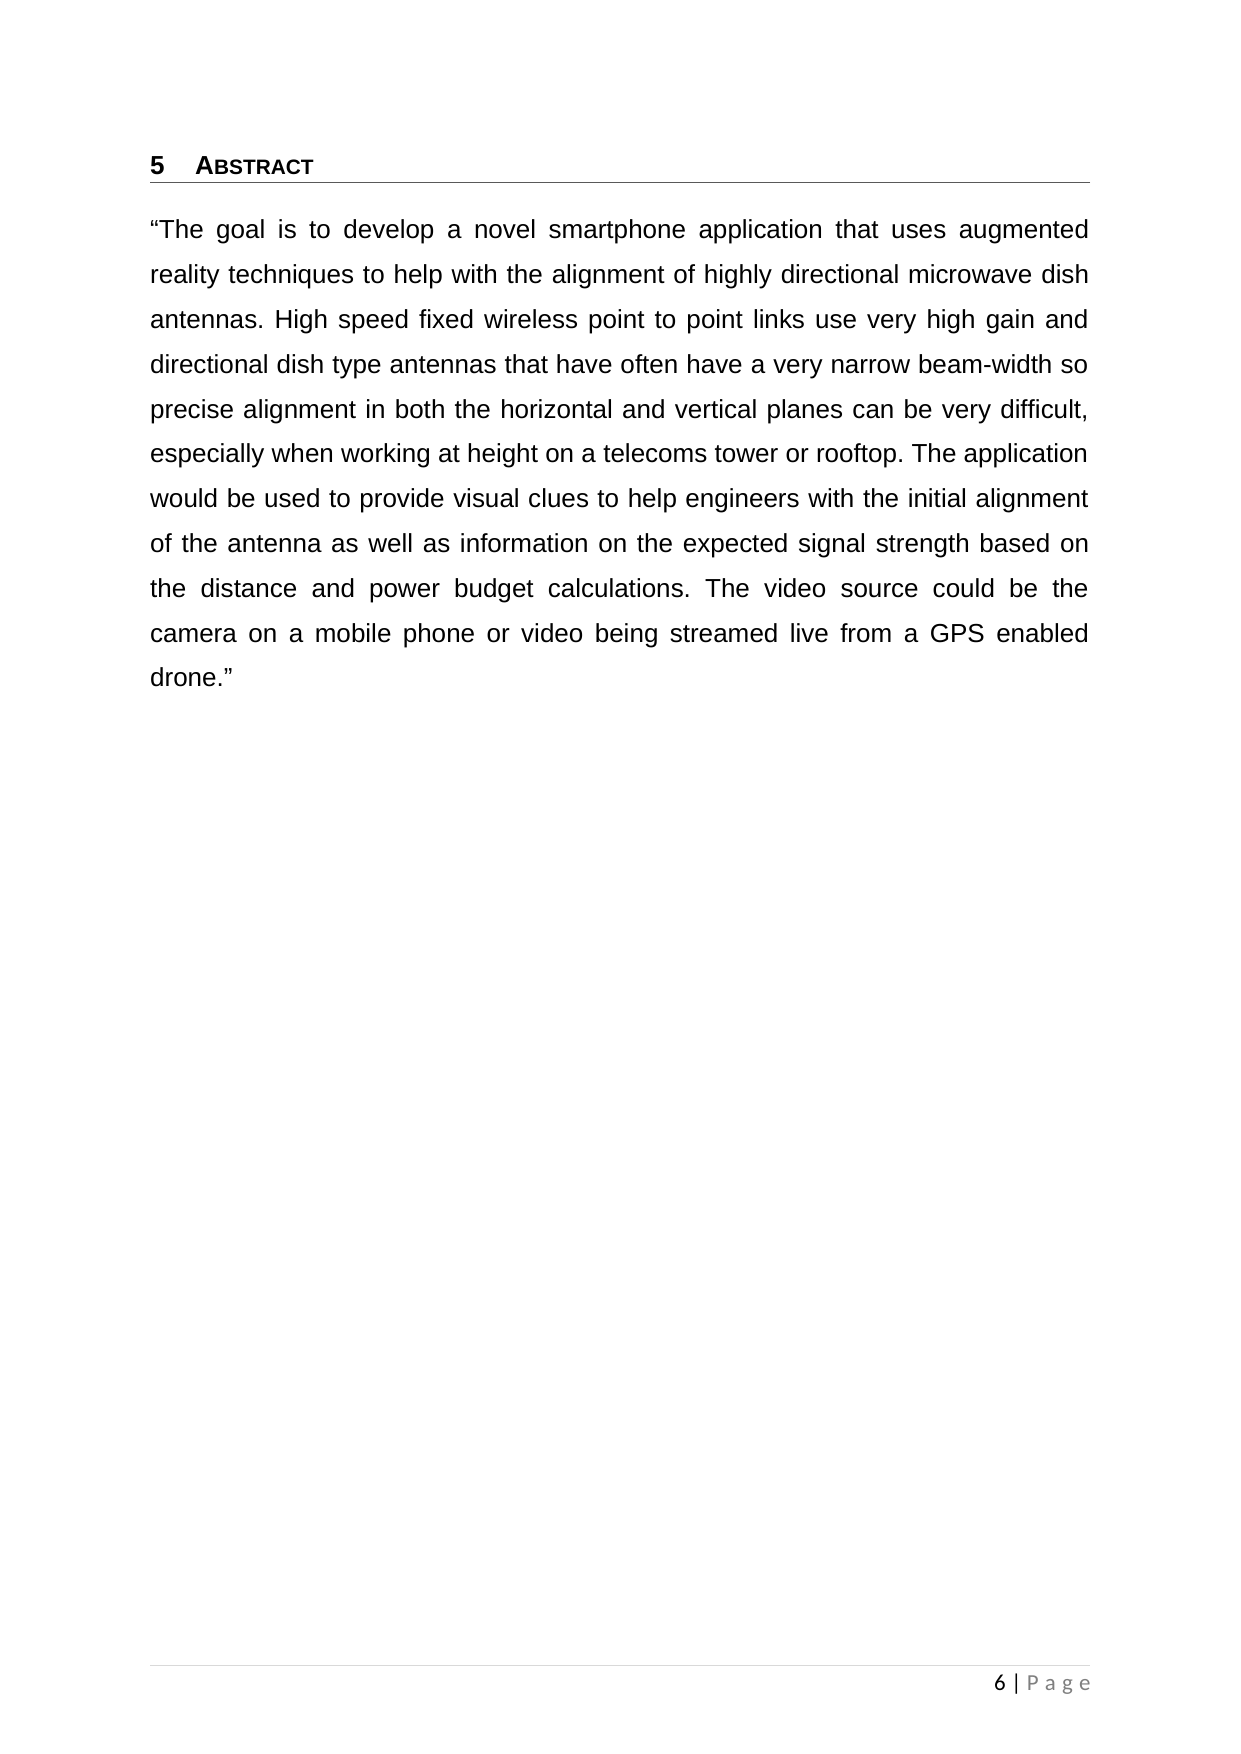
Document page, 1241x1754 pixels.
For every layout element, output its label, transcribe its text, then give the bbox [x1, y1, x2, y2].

subtitle Abstract [150, 150, 1090, 182]
text “The goal is to develop a novel smartphone application that uses augmented reality techniques to help with the alignment of highly directional microwave dish antennas. High speed fixed wireless point to point links use very high gain and directional dish type antennas that have often have a very narrow beam-width so precise alignment in both the horizontal and vertical planes can be very difficult, especially when working at height on a telecoms tower or rooftop. The application would be used to provide visual clues to help engineers with the initial alignment of the antenna as well as information on the expected signal strength based on the distance and power budget calculations. The video source could be the camera on a mobile phone or video being streamed live from a GPS enabled drone.” [150, 214, 1090, 692]
